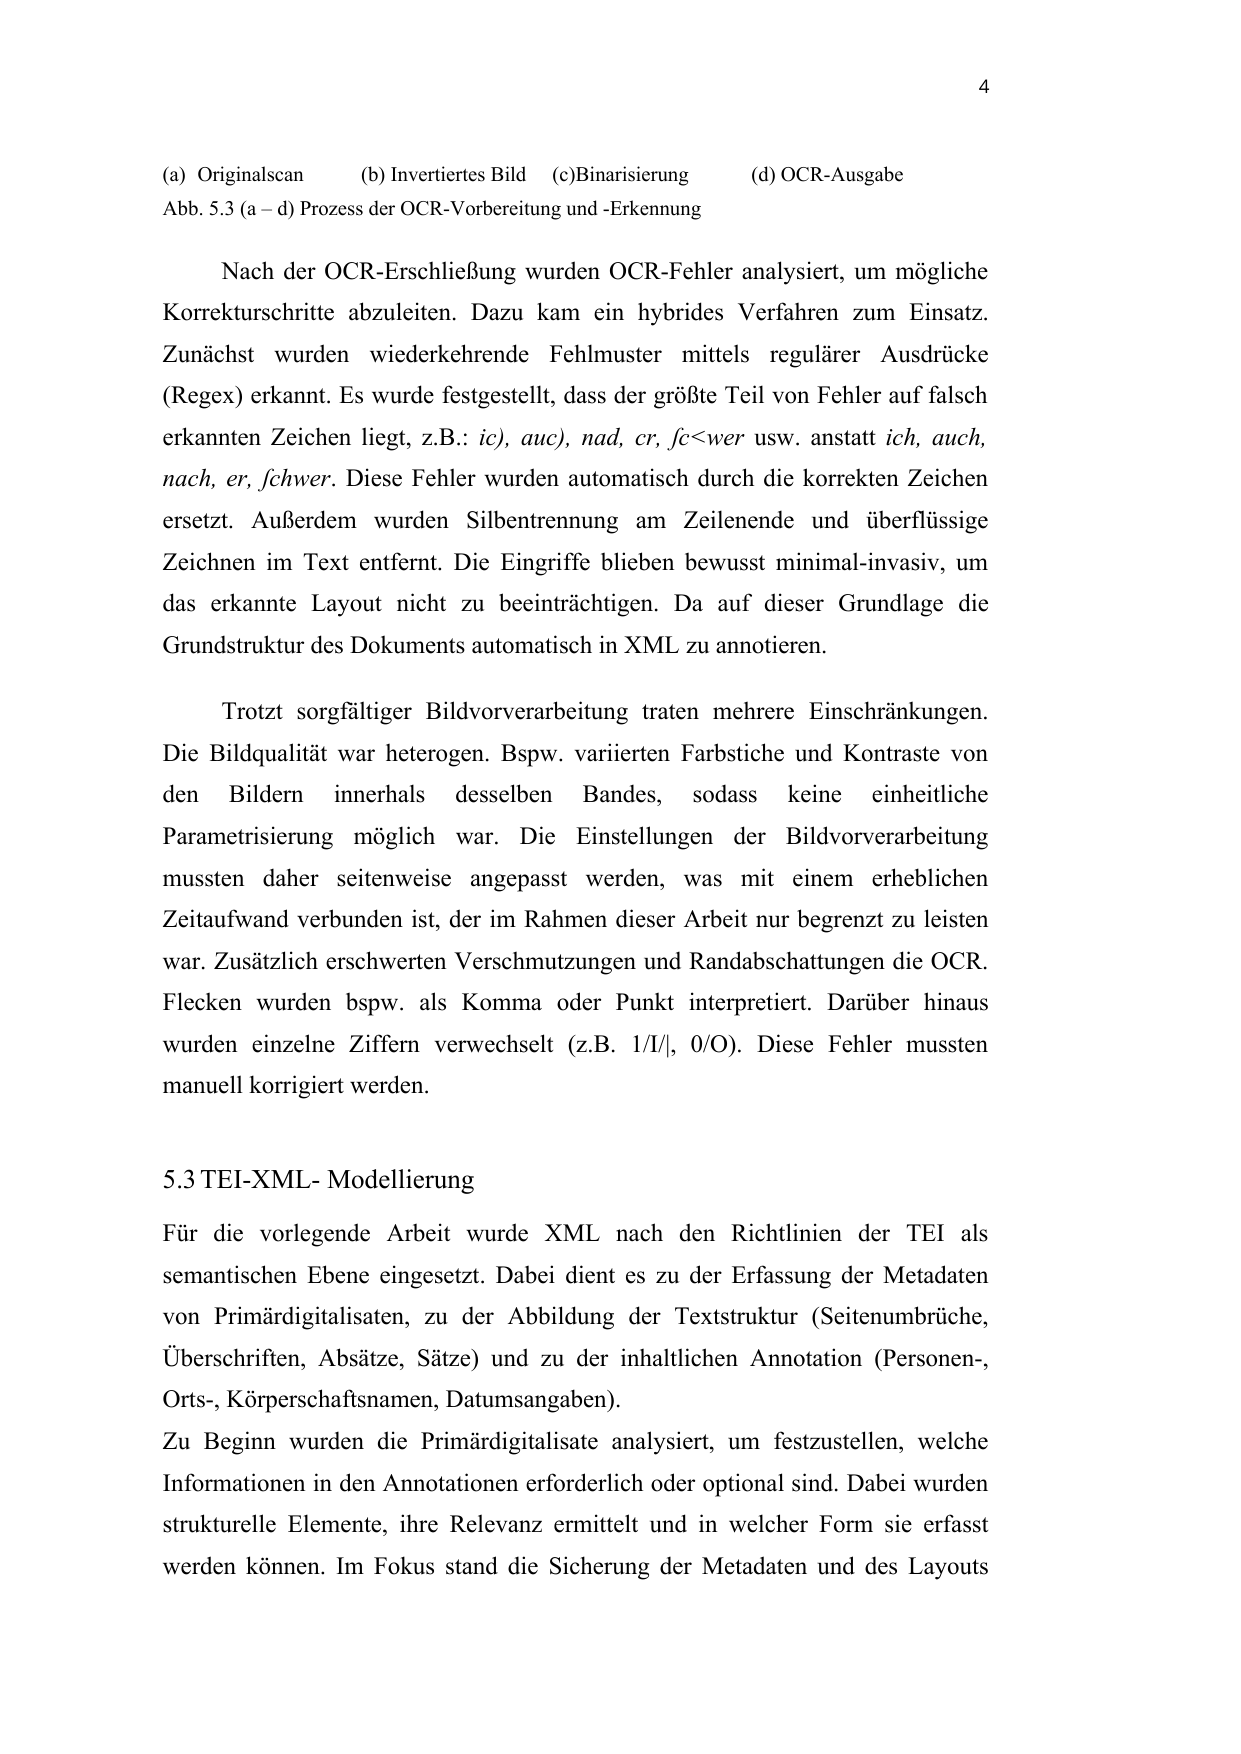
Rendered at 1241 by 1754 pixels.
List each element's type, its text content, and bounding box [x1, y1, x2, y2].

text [162, 1427, 989, 1579]
text Trotzt sorgfältiger Bildvorverarbeitung traten mehrere Einschränkungen. Die Bildqualität war heterogen. Bspw. variierten Farbstiche und Kontraste von den Bildern innerhals desselben Bandes, sodass keine einheitliche Parametrisierung möglich war. Die Einstellungen der Bildvorverarbeitung mussten daher seitenweise angepasst werden, was mit einem erheblichen Zeitaufwand verbunden ist, der im Rahmen dieser Arbeit nur begrenzt zu leisten war. Zusätzlich erschwerten Verschmutzungen und Randabschattungen die OCR. Flecken wurden bspw. als Komma oder Punkt interpretiert. Darüber hinaus wurden einzelne Ziffern verwechselt (z.B. 1/I/|, 0/O). Diese Fehler mussten manuell korrigiert werden. [162, 697, 989, 1099]
list Originalscan (b) Invertiertes Bild (c)Binarisierung (d) OCR-Ausgabe [162, 162, 989, 186]
subtitle TEI-XML- Modellierung [162, 1163, 989, 1194]
text Abb. 5.3 (a – d) Prozess der OCR-Vorbereitung und -Erkennung [162, 197, 989, 220]
text Für die vorlegende Arbeit wurde XML nach den Richtlinien der TEI als semantischen Ebene eingesetzt. Dabei dient es zu der Erfassung der Metadaten von Primärdigitalisaten, zu der Abbildung der Textstruktur (Seitenumbrüche, Überschriften, Absätze, Sätze) und zu der inhaltlichen Annotation (Personen-, Orts-, Körperschaftsnamen, Datumsangaben). [162, 1219, 989, 1413]
text Nach der OCR-Erschließung wurden OCR-Fehler analysiert, um mögliche Korrekturschritte abzuleiten. Dazu kam ein hybrides Verfahren zum Einsatz. Zunächst wurden wiederkehrende Fehlmuster mittels regulärer Ausdrücke (Regex) erkannt. Es wurde festgestellt, dass der größte Teil von Fehler auf falsch erkannten Zeichen liegt, z.B.: ic), auc), nad, cr, ſc<wer usw. anstatt ich, auch, nach, er, ſchwer. Diese Fehler wurden automatisch durch die korrekten Zeichen ersetzt. Außerdem wurden Silbentrennung am Zeilenende und überflüssige Zeichnen im Text entfernt. Die Eingriffe blieben bewusst minimal-invasiv, um das erkannte Layout nicht zu beeinträchtigen. Da auf dieser Grundlage die Grundstruktur des Dokuments automatisch in XML zu annotieren. [162, 257, 989, 658]
